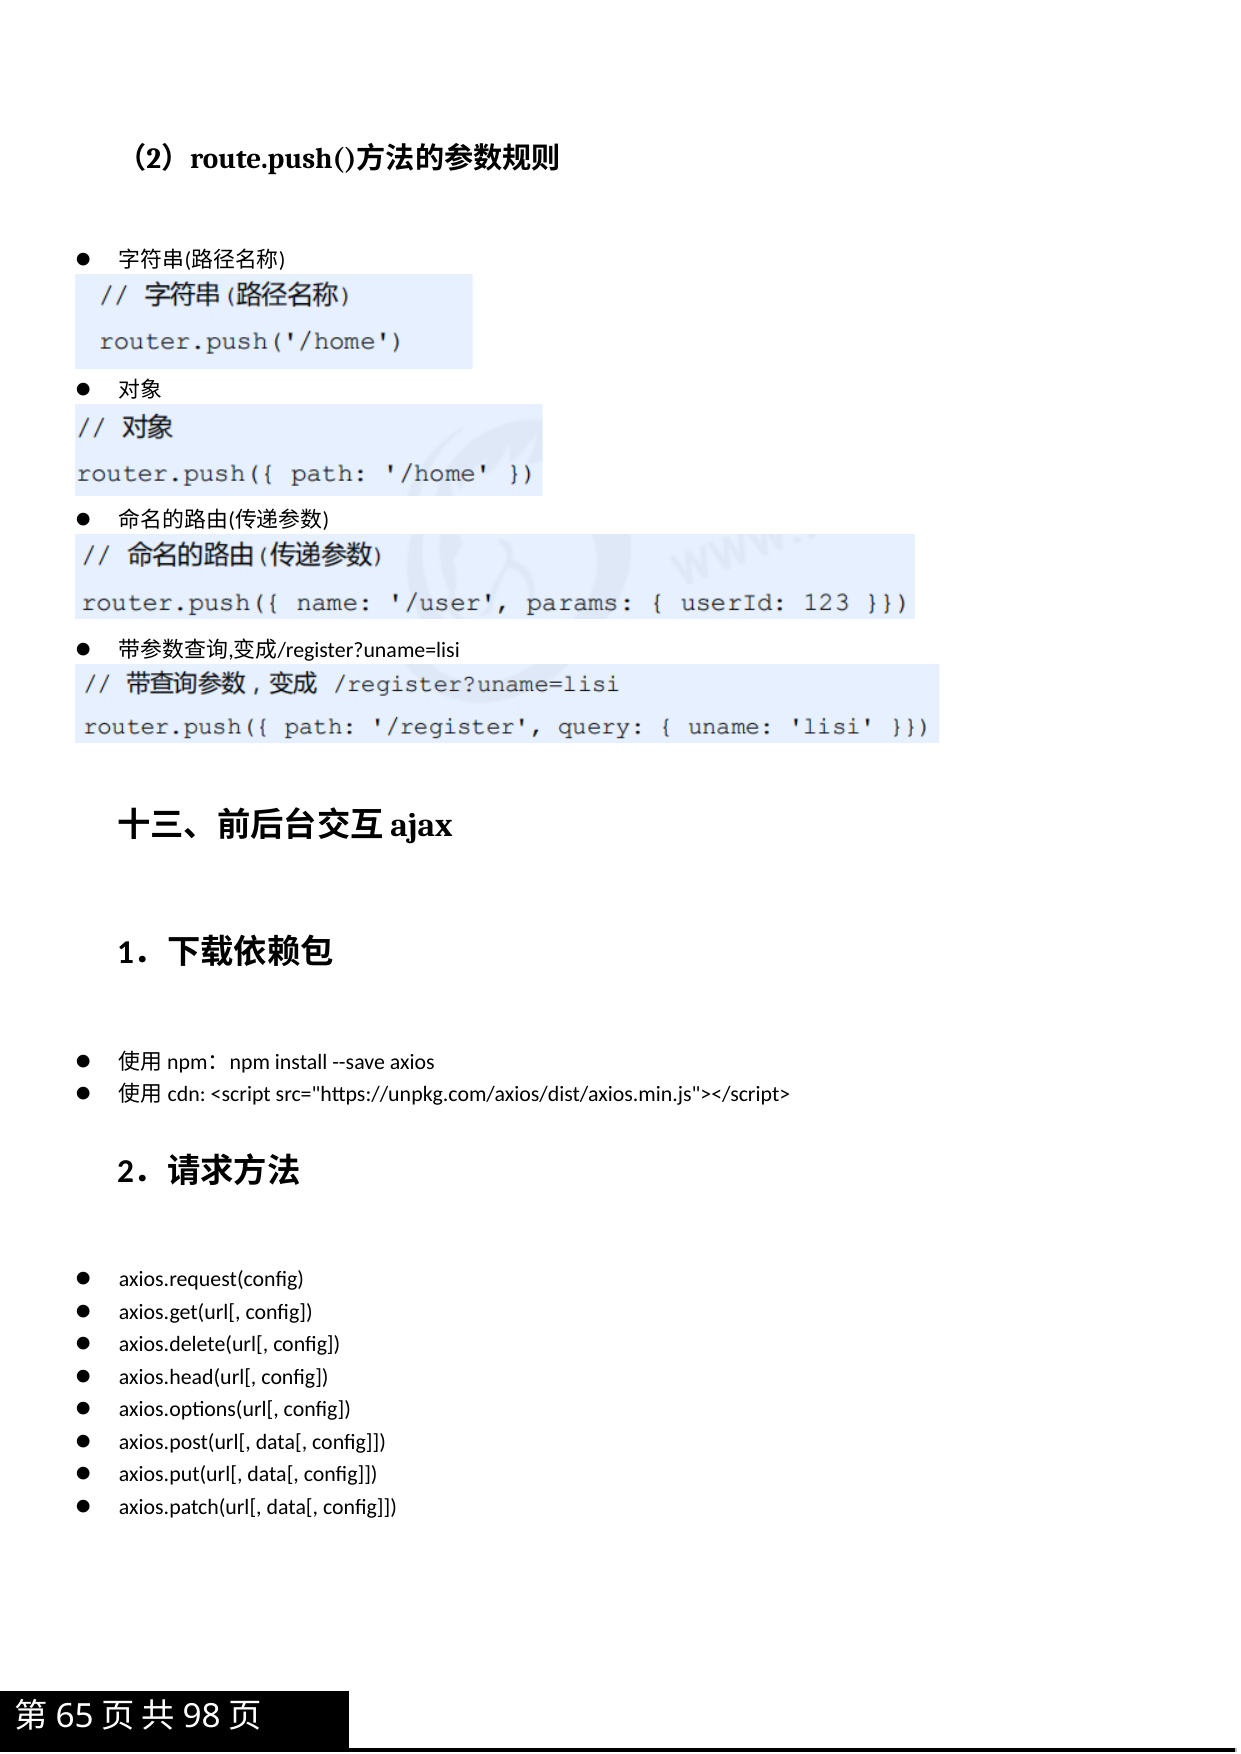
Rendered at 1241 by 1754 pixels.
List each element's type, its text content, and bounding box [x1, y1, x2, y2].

list axios.head(url[, config]) [75, 1360, 1165, 1393]
list axios.post(url[, data[, config]]) [75, 1425, 1165, 1458]
list axios.delete(url[, config]) [75, 1328, 1165, 1360]
list 字符串(路径名称) [75, 242, 1165, 274]
subtitle 请求方法 [75, 1136, 1165, 1201]
list axios.options(url[, config]) [75, 1393, 1165, 1425]
picture [75, 664, 940, 743]
list 带参数查询,变成/register?uname=lisi [75, 632, 1165, 664]
picture [0, 1691, 1241, 1752]
list 使用 cdn: <script src="https://unpkg.com/axios/dist/axios.min.js"></script> [75, 1076, 1165, 1108]
list 使用npm：npm install --save axios [75, 1043, 1165, 1076]
subtitle 下载依赖包 [75, 916, 1165, 981]
list axios.get(url[, config]) [75, 1295, 1165, 1328]
list 对象 [75, 372, 1165, 404]
list axios.patch(url[, data[, config]]) [75, 1490, 1165, 1523]
list axios.request(config) [75, 1263, 1165, 1295]
subtitle 前后台交互ajax [75, 789, 1165, 854]
picture [75, 274, 473, 369]
picture [75, 534, 915, 619]
subtitle route.push()方法的参数规则 [75, 123, 1165, 188]
list axios.put(url[, data[, config]]) [75, 1458, 1165, 1490]
list 命名的路由(传递参数) [75, 502, 1165, 534]
picture [75, 404, 543, 496]
